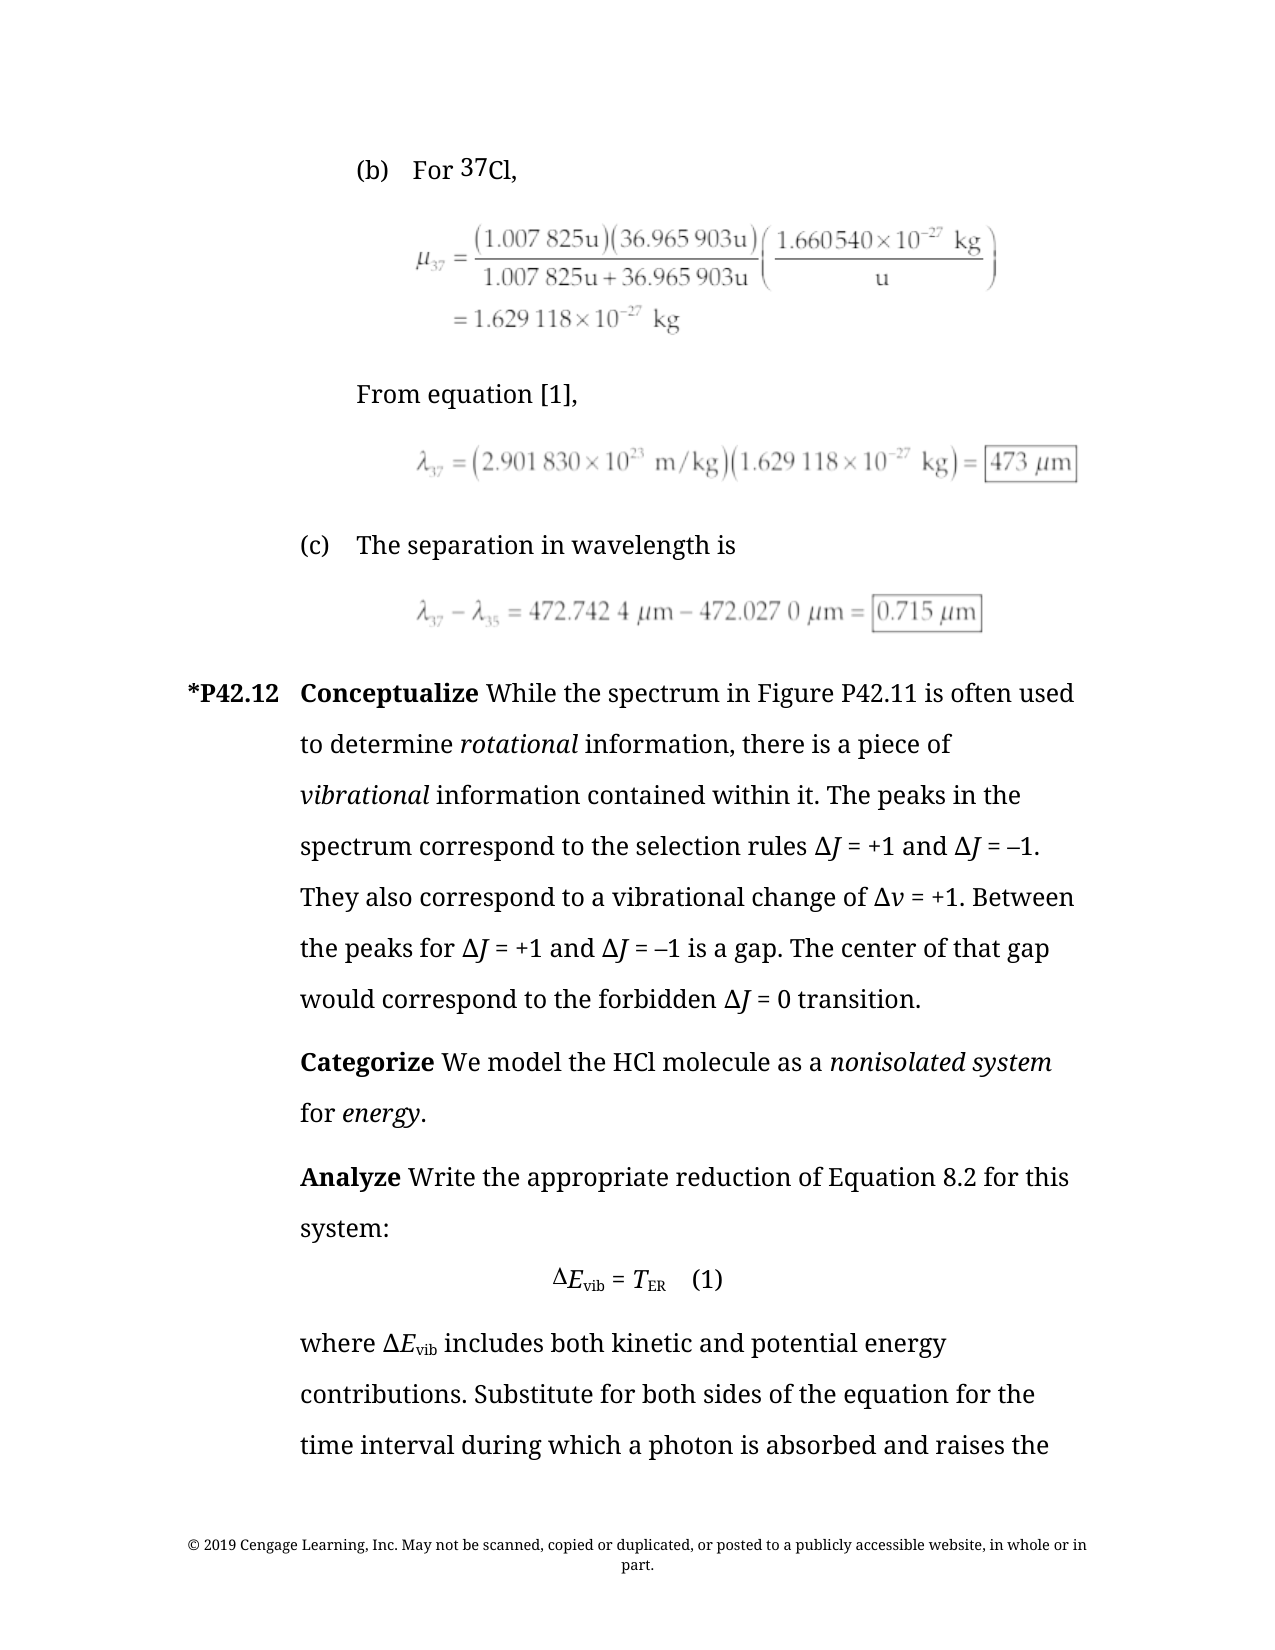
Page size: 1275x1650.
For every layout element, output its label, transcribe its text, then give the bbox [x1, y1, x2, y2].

text (c) The separation in wavelength is [187, 528, 1087, 562]
text Analyze Write the appropriate reduction of Equation 8.2 for this system: [300, 1159, 1087, 1245]
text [300, 1325, 1087, 1461]
text *P42.12 Conceptualize While the spectrum in Figure P42.11 is often used to determine rotational information, there is a piece of vibrational information contained within it. The peaks in the spectrum correspond to the selection rules ∆J = +1 and ∆J = –1. They also correspond to a vibrational change of ∆v = +1. Between the peaks for ∆J = +1 and ∆J = –1 is a gap. The center of that gap would correspond to the forbidden ∆J = 0 transition. [187, 675, 1087, 1016]
text (b) For 37Cl, [187, 150, 1087, 190]
text Categorize We model the HCl molecule as a nonisolated system for energy. [300, 1045, 1087, 1130]
text From equation [1], [187, 377, 1087, 411]
text Evib = TER (1) [187, 1262, 1087, 1296]
